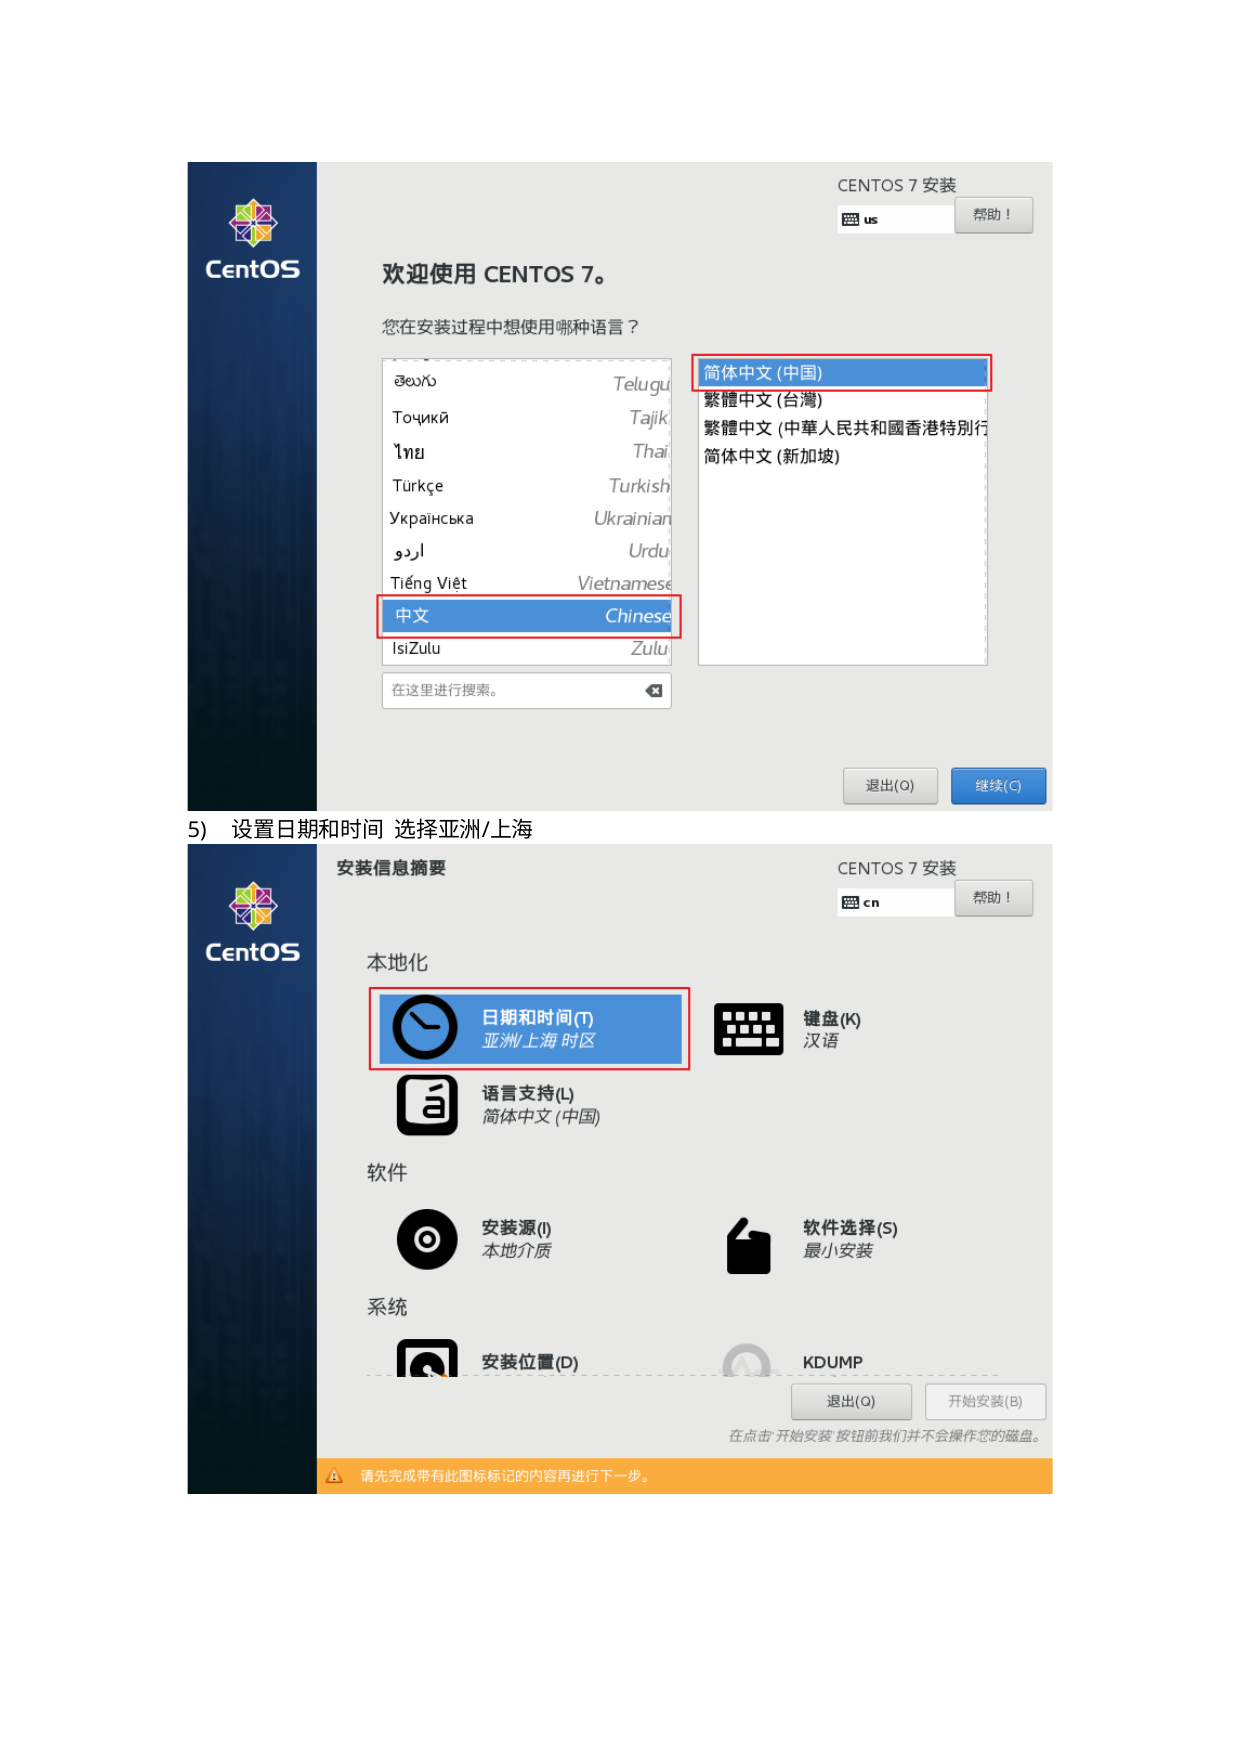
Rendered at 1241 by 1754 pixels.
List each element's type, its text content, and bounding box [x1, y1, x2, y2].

picture [187, 162, 1053, 811]
list 设置日期和时间 选择亚洲/上海 [187, 812, 1053, 844]
picture [187, 844, 1053, 1494]
